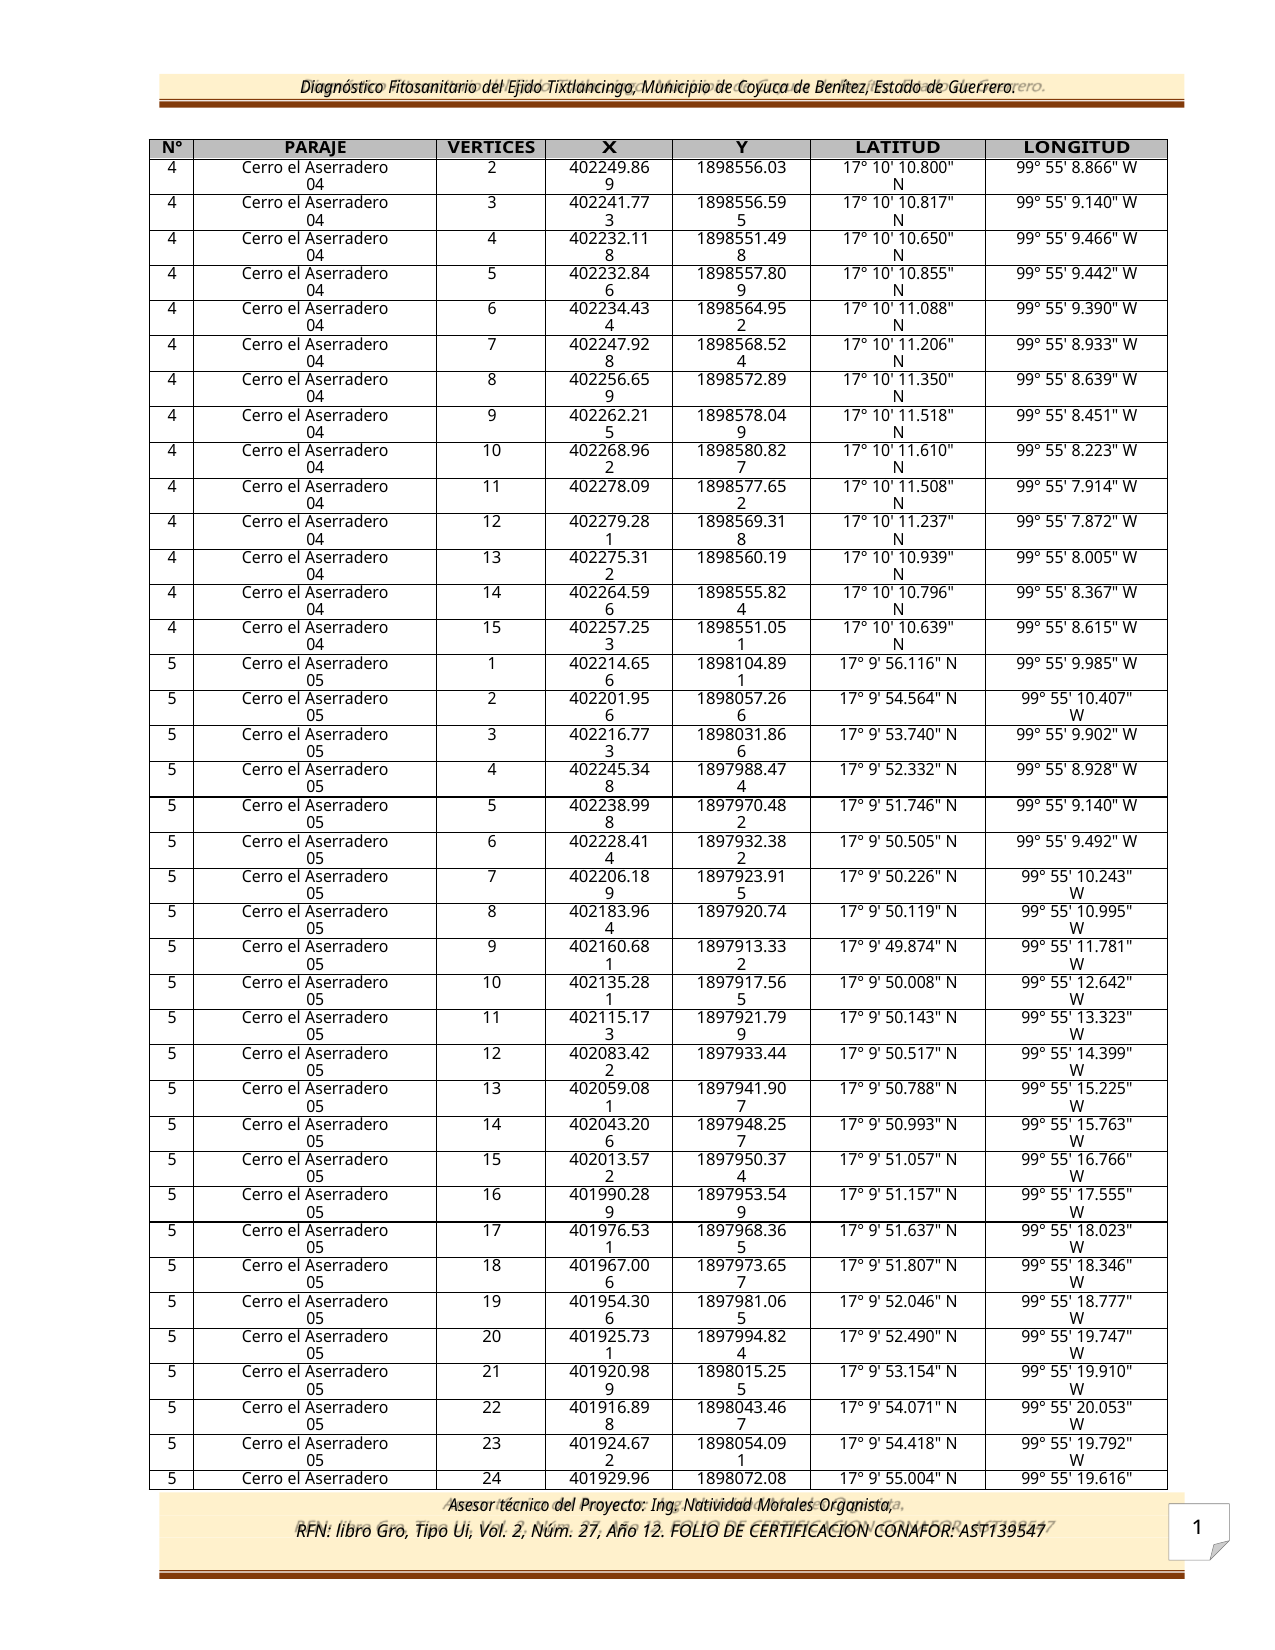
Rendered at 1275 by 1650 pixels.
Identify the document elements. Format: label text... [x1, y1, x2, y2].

picture [397, 1529, 403, 1536]
table_cell 5 [150, 1187, 193, 1221]
table_cell 402268.962 [546, 443, 672, 477]
table_cell 402234.434 [546, 301, 672, 335]
table_cell 17° 10' 10.796" N [811, 585, 985, 619]
table_cell 99° 55' 17.555" W [986, 1187, 1167, 1221]
table_cell 12 [437, 514, 545, 549]
table_cell 5 [437, 798, 545, 832]
table_cell 99° 55' 7.914" W [986, 479, 1167, 513]
table_cell 99° 55' 10.407" W [986, 691, 1167, 725]
table_cell 1897953.549 [673, 1187, 810, 1221]
table_cell 17° 9' 50.008" N [811, 975, 985, 1009]
table_cell 17° 9' 53.154" N [811, 1364, 985, 1399]
table_cell 4 [150, 479, 193, 513]
table_cell 402247.928 [546, 336, 672, 371]
table_cell 5 [150, 726, 193, 761]
table_cell 402214.656 [546, 655, 672, 690]
table_cell 1897933.44 [673, 1045, 810, 1080]
picture [440, 1529, 446, 1536]
picture [287, 67, 1067, 98]
table_cell 22 [437, 1400, 545, 1434]
table_cell 99° 55' 15.225" W [986, 1081, 1167, 1116]
table_cell 402059.081 [546, 1081, 672, 1116]
table_cell 402043.206 [546, 1117, 672, 1151]
table_cell 17° 9' 50.788" N [811, 1081, 985, 1116]
table_cell 16 [437, 1187, 545, 1221]
picture [316, 1527, 322, 1537]
table_cell 402013.572 [546, 1152, 672, 1186]
table_cell 13 [437, 1081, 545, 1116]
table_cell 402232.118 [546, 231, 672, 264]
table_cell 402183.964 [546, 904, 672, 938]
table_cell 17° 10' 10.817" N [811, 195, 985, 230]
table_cell 402245.348 [546, 762, 672, 796]
table_cell 14 [437, 585, 545, 619]
table_cell 402256.659 [546, 372, 672, 406]
table_cell 17° 10' 11.518" N [811, 407, 985, 442]
table_cell 99° 55' 10.243" W [986, 869, 1167, 903]
table_cell 17° 9' 54.418" N [811, 1435, 985, 1470]
table_cell 99° 55' 8.367" W [986, 585, 1167, 619]
table_cell 17° 9' 50.119" N [811, 904, 985, 938]
table_cell 9 [437, 407, 545, 442]
table_cell 4 [437, 762, 545, 796]
table_cell 17° 9' 51.057" N [811, 1152, 985, 1186]
table_cell Cerro el Aserradero 05 [194, 1364, 436, 1399]
table_cell 5 [150, 1223, 193, 1257]
table_cell Cerro el Aserradero 05 [194, 798, 436, 832]
table_cell 19 [437, 1293, 545, 1328]
table_cell 5 [150, 1471, 193, 1489]
table_cell 5 [150, 1435, 193, 1470]
table_cell 402232.846 [546, 266, 672, 300]
table_cell 10 [437, 443, 545, 477]
table_cell 10 [437, 975, 545, 1009]
table_cell 1898568.524 [673, 336, 810, 371]
table_cell 5 [150, 798, 193, 832]
table_cell 1898551.051 [673, 620, 810, 654]
table_cell 1898031.866 [673, 726, 810, 761]
table_cell 402135.281 [546, 975, 672, 1009]
table_cell 17° 10' 10.639" N [811, 620, 985, 654]
picture [726, 1526, 733, 1536]
table_cell 5 [150, 1293, 193, 1328]
table_cell 1898054.091 [673, 1435, 810, 1470]
table_cell 99° 55' 20.053" W [986, 1400, 1167, 1434]
table_cell 99° 55' 9.390" W [986, 301, 1167, 335]
table_cell 402262.215 [546, 407, 672, 442]
table_cell 1898564.952 [673, 301, 810, 335]
table_cell 99° 55' 9.466" W [986, 231, 1167, 264]
table_cell 17° 9' 52.046" N [811, 1293, 985, 1328]
picture [629, 1529, 635, 1536]
table_cell 4 [150, 336, 193, 371]
table_cell 99° 55' 13.323" W [986, 1010, 1167, 1044]
table_cell 402241.773 [546, 195, 672, 230]
table_cell Cerro el Aserradero 04 [194, 407, 436, 442]
table_cell 99° 55' 14.399" W [986, 1045, 1167, 1080]
table_cell 5 [150, 1258, 193, 1292]
table_cell 17° 9' 54.564" N [811, 691, 985, 725]
table_cell Cerro el Aserradero 04 [194, 301, 436, 335]
table_cell 402206.189 [546, 869, 672, 903]
table_cell Cerro el Aserradero 05 [194, 1223, 436, 1257]
table_cell 402216.773 [546, 726, 672, 761]
table_cell 1898043.467 [673, 1400, 810, 1434]
table_cell 402264.596 [546, 585, 672, 619]
table_cell 11 [437, 1010, 545, 1044]
table_cell Cerro el Aserradero 05 [194, 1152, 436, 1186]
table_cell 99° 55' 9.140" W [986, 798, 1167, 832]
table_cell 24 [437, 1471, 545, 1489]
table_cell 17° 9' 50.226" N [811, 869, 985, 903]
table_cell 401929.964 [546, 1471, 672, 1489]
table_cell 1898556.03 [673, 160, 810, 194]
table_cell 99° 55' 7.872" W [986, 514, 1167, 549]
table_cell 99° 55' 10.995" W [986, 904, 1167, 938]
table_cell 4 [150, 301, 193, 335]
table_cell Cerro el Aserradero 04 [194, 195, 436, 230]
table_cell 4 [150, 195, 193, 230]
table_cell 402160.681 [546, 939, 672, 973]
table_cell 1897917.565 [673, 975, 810, 1009]
table_cell 5 [437, 266, 545, 300]
table_cell 4 [150, 266, 193, 300]
table_cell 1898577.652 [673, 479, 810, 513]
table_cell 5 [150, 1329, 193, 1363]
table_cell 401990.289 [546, 1187, 672, 1221]
table_cell 401920.989 [546, 1364, 672, 1399]
table_cell 99° 55' 8.615" W [986, 620, 1167, 654]
table_cell Cerro el Aserradero 05 [194, 1400, 436, 1434]
table_cell Cerro el Aserradero 05 [194, 1045, 436, 1080]
table_cell Cerro el Aserradero 05 [194, 1081, 436, 1116]
table_cell 12 [437, 1045, 545, 1080]
table_cell 17° 9' 53.740" N [811, 726, 985, 761]
table_cell 5 [150, 1010, 193, 1044]
table_cell 402083.422 [546, 1045, 672, 1080]
table_cell 17° 9' 54.071" N [811, 1400, 985, 1434]
table_cell 402201.956 [546, 691, 672, 725]
table_cell 1897994.824 [673, 1329, 810, 1363]
picture [280, 1490, 1064, 1537]
table_cell 1897981.065 [673, 1293, 810, 1328]
table_cell 8 [437, 372, 545, 406]
table_cell 99° 55' 19.616" W [986, 1471, 1167, 1489]
table_header X [546, 140, 672, 158]
table_cell Cerro el Aserradero 04 [194, 372, 436, 406]
table_cell Cerro el Aserradero 04 [194, 514, 436, 549]
table_cell 5 [150, 1152, 193, 1186]
table_cell Cerro el Aserradero 05 [194, 1258, 436, 1292]
table_cell 5 [150, 1400, 193, 1434]
table_cell 15 [437, 620, 545, 654]
table_cell 6 [437, 301, 545, 335]
table_cell 1898578.049 [673, 407, 810, 442]
table_cell Cerro el Aserradero 05 [194, 1117, 436, 1151]
table_cell 17° 10' 11.088" N [811, 301, 985, 335]
table_cell 17° 10' 10.650" N [811, 231, 985, 264]
table_header N° [150, 140, 193, 158]
table_cell 99° 55' 19.747" W [986, 1329, 1167, 1363]
table_cell Cerro el Aserradero 05 [194, 1010, 436, 1044]
table_cell 4 [150, 620, 193, 654]
table_cell Cerro el Aserradero 05 [194, 1435, 436, 1470]
table_cell 99° 55' 18.777" W [986, 1293, 1167, 1328]
table_cell 21 [437, 1364, 545, 1399]
table_cell 4 [150, 585, 193, 619]
table_cell 1897921.799 [673, 1010, 810, 1044]
table_cell 17° 9' 50.505" N [811, 833, 985, 868]
table_cell 9 [437, 939, 545, 973]
table_cell Cerro el Aserradero 04 [194, 550, 436, 583]
table_cell 5 [150, 975, 193, 1009]
table_cell 1897913.332 [673, 939, 810, 973]
table_cell 99° 55' 8.451" W [986, 407, 1167, 442]
table_cell 3 [437, 726, 545, 761]
table_cell 99° 55' 19.910" W [986, 1364, 1167, 1399]
table_cell Cerro el Aserradero 04 [194, 160, 436, 194]
table_cell 4 [150, 514, 193, 549]
table_cell 17° 10' 11.206" N [811, 336, 985, 371]
picture [846, 1526, 854, 1536]
table_cell 1897948.257 [673, 1117, 810, 1151]
table_cell 5 [150, 1081, 193, 1116]
table_cell 17° 10' 11.237" N [811, 514, 985, 549]
table_cell 5 [150, 904, 193, 938]
table_cell Cerro el Aserradero 05 [194, 655, 436, 690]
table_cell 4 [150, 372, 193, 406]
table_cell Cerro el Aserradero 05 [194, 1187, 436, 1221]
table_cell 17° 10' 11.508" N [811, 479, 985, 513]
table_cell 2 [437, 160, 545, 194]
table_cell 5 [150, 691, 193, 725]
table_cell 401916.898 [546, 1400, 672, 1434]
picture [930, 1526, 938, 1536]
table_cell 4 [150, 443, 193, 477]
table_cell 1898560.19 [673, 550, 810, 583]
picture [898, 1527, 904, 1537]
table_cell 1897932.382 [673, 833, 810, 868]
table_cell 1897970.482 [673, 798, 810, 832]
table_cell 99° 55' 11.781" W [986, 939, 1167, 973]
table_cell 99° 55' 9.140" W [986, 195, 1167, 230]
table_cell Cerro el Aserradero 05 [194, 833, 436, 868]
table_cell 1898057.266 [673, 691, 810, 725]
table_cell 402238.998 [546, 798, 672, 832]
table_cell Cerro el Aserradero 04 [194, 479, 436, 513]
table_cell 402228.414 [546, 833, 672, 868]
table_cell 6 [437, 833, 545, 868]
table_cell 402257.253 [546, 620, 672, 654]
table_cell 17° 10' 10.800" N [811, 160, 985, 194]
table_cell 1898555.824 [673, 585, 810, 619]
picture [858, 1527, 864, 1537]
table_cell 15 [437, 1152, 545, 1186]
table_cell 5 [150, 655, 193, 690]
table_cell Cerro el Aserradero 05 [194, 1471, 436, 1489]
table_cell 5 [150, 762, 193, 796]
table_cell Cerro el Aserradero 04 [194, 620, 436, 654]
table_cell 99° 55' 8.005" W [986, 550, 1167, 583]
table_cell 4 [150, 160, 193, 194]
table_cell 1897923.915 [673, 869, 810, 903]
table_cell 20 [437, 1329, 545, 1363]
table_cell Cerro el Aserradero 05 [194, 1293, 436, 1328]
table_cell 5 [150, 833, 193, 868]
table_cell Cerro el Aserradero 04 [194, 266, 436, 300]
table_cell 99° 55' 18.023" W [986, 1223, 1167, 1257]
table_cell 99° 55' 19.792" W [986, 1435, 1167, 1470]
table_cell 3 [437, 195, 545, 230]
table_cell 1 [437, 655, 545, 690]
table_cell 17° 9' 56.116" N [811, 655, 985, 690]
table_cell 402275.312 [546, 550, 672, 583]
table_cell 5 [150, 1117, 193, 1151]
table_cell 5 [150, 939, 193, 973]
table_cell 1897973.657 [673, 1258, 810, 1292]
table_cell 1898580.827 [673, 443, 810, 477]
table_cell 1898104.891 [673, 655, 810, 690]
table_cell Cerro el Aserradero 05 [194, 1329, 436, 1363]
picture [429, 1529, 435, 1537]
table_cell 99° 55' 8.933" W [986, 336, 1167, 371]
table_cell 17° 9' 51.637" N [811, 1223, 985, 1257]
table_cell 23 [437, 1435, 545, 1470]
table_cell 17° 9' 50.143" N [811, 1010, 985, 1044]
table_cell 1898551.498 [673, 231, 810, 264]
table_cell 17° 10' 10.939" N [811, 550, 985, 583]
picture [886, 1526, 894, 1536]
table_cell Cerro el Aserradero 05 [194, 726, 436, 761]
table_cell 1897920.74 [673, 904, 810, 938]
table_header Y [673, 140, 810, 158]
table_cell 2 [437, 691, 545, 725]
table_cell 1898569.318 [673, 514, 810, 549]
table_cell 1897988.474 [673, 762, 810, 796]
table_cell 17 [437, 1223, 545, 1257]
table_cell Cerro el Aserradero 04 [194, 231, 436, 264]
table_cell 17° 9' 50.517" N [811, 1045, 985, 1080]
table_cell 13 [437, 550, 545, 583]
table_cell 5 [150, 1045, 193, 1080]
table_cell 99° 55' 9.985" W [986, 655, 1167, 690]
table_cell Cerro el Aserradero 05 [194, 939, 436, 973]
table_header LATITUD [811, 140, 985, 158]
table_cell 1897950.374 [673, 1152, 810, 1186]
table_cell 402279.281 [546, 514, 672, 549]
table_cell Cerro el Aserradero 04 [194, 585, 436, 619]
table_cell 1897941.907 [673, 1081, 810, 1116]
table_header VERTICES [437, 140, 545, 158]
table_cell Cerro el Aserradero 04 [194, 443, 436, 477]
table_cell Cerro el Aserradero 05 [194, 762, 436, 796]
table_cell 7 [437, 336, 545, 371]
table_header PARAJE [194, 140, 436, 158]
table_cell 7 [437, 869, 545, 903]
table_cell 99° 55' 12.642" W [986, 975, 1167, 1009]
table_cell 4 [150, 550, 193, 583]
table_cell 17° 9' 55.004" N [811, 1471, 985, 1489]
picture [708, 1526, 716, 1536]
table_cell 17° 9' 52.332" N [811, 762, 985, 796]
picture [490, 1529, 496, 1536]
table_cell 17° 9' 51.807" N [811, 1258, 985, 1292]
table_cell 5 [150, 869, 193, 903]
table_cell 17° 10' 10.855" N [811, 266, 985, 300]
table_cell 1898556.595 [673, 195, 810, 230]
table_cell 17° 9' 49.874" N [811, 939, 985, 973]
picture [618, 1529, 624, 1537]
table_cell 99° 55' 8.639" W [986, 372, 1167, 406]
table_cell 402249.869 [546, 160, 672, 194]
table_cell Cerro el Aserradero 05 [194, 691, 436, 725]
table_cell 99° 55' 16.766" W [986, 1152, 1167, 1186]
picture [363, 1529, 369, 1536]
table_cell 14 [437, 1117, 545, 1151]
table_cell 5 [150, 1364, 193, 1399]
table_cell 1898557.809 [673, 266, 810, 300]
table_cell 1898572.89 [673, 372, 810, 406]
table_cell 99° 55' 9.902" W [986, 726, 1167, 761]
table_cell 402115.173 [546, 1010, 672, 1044]
picture [532, 1527, 538, 1537]
table_cell 402278.09 [546, 479, 672, 513]
table_cell 99° 55' 9.442" W [986, 266, 1167, 300]
table_cell 17° 9' 50.993" N [811, 1117, 985, 1151]
table_cell 18 [437, 1258, 545, 1292]
table_cell 4 [150, 231, 193, 264]
table_cell 99° 55' 8.928" W [986, 762, 1167, 796]
table_cell 17° 10' 11.610" N [811, 443, 985, 477]
table_cell 4 [150, 407, 193, 442]
picture [555, 1529, 560, 1537]
table_cell 17° 9' 51.157" N [811, 1187, 985, 1221]
table_cell 99° 55' 8.866" W [986, 160, 1167, 194]
table_cell 401976.531 [546, 1223, 672, 1257]
table_cell 11 [437, 479, 545, 513]
table_cell 17° 10' 11.350" N [811, 372, 985, 406]
table_cell 1898072.082 [673, 1471, 810, 1489]
picture [681, 1526, 689, 1536]
table_cell 4 [437, 231, 545, 264]
table_cell 401925.731 [546, 1329, 672, 1363]
table_cell 401967.006 [546, 1258, 672, 1292]
table_cell 99° 55' 8.223" W [986, 443, 1167, 477]
table_cell Cerro el Aserradero 05 [194, 975, 436, 1009]
table_cell 1898015.255 [673, 1364, 810, 1399]
table_cell 8 [437, 904, 545, 938]
table_cell 17° 9' 52.490" N [811, 1329, 985, 1363]
table_cell 1897968.365 [673, 1223, 810, 1257]
table_cell 17° 9' 51.746" N [811, 798, 985, 832]
table_cell 401924.672 [546, 1435, 672, 1470]
table_cell Cerro el Aserradero 05 [194, 869, 436, 903]
table_header LONGITUD [986, 140, 1167, 158]
table_cell 99° 55' 15.763" W [986, 1117, 1167, 1151]
picture [346, 1529, 352, 1537]
table_cell 401954.306 [546, 1293, 672, 1328]
table_cell 99° 55' 9.492" W [986, 833, 1167, 868]
table_cell Cerro el Aserradero 05 [194, 904, 436, 938]
table_cell 99° 55' 18.346" W [986, 1258, 1167, 1292]
table_cell Cerro el Aserradero 04 [194, 336, 436, 371]
